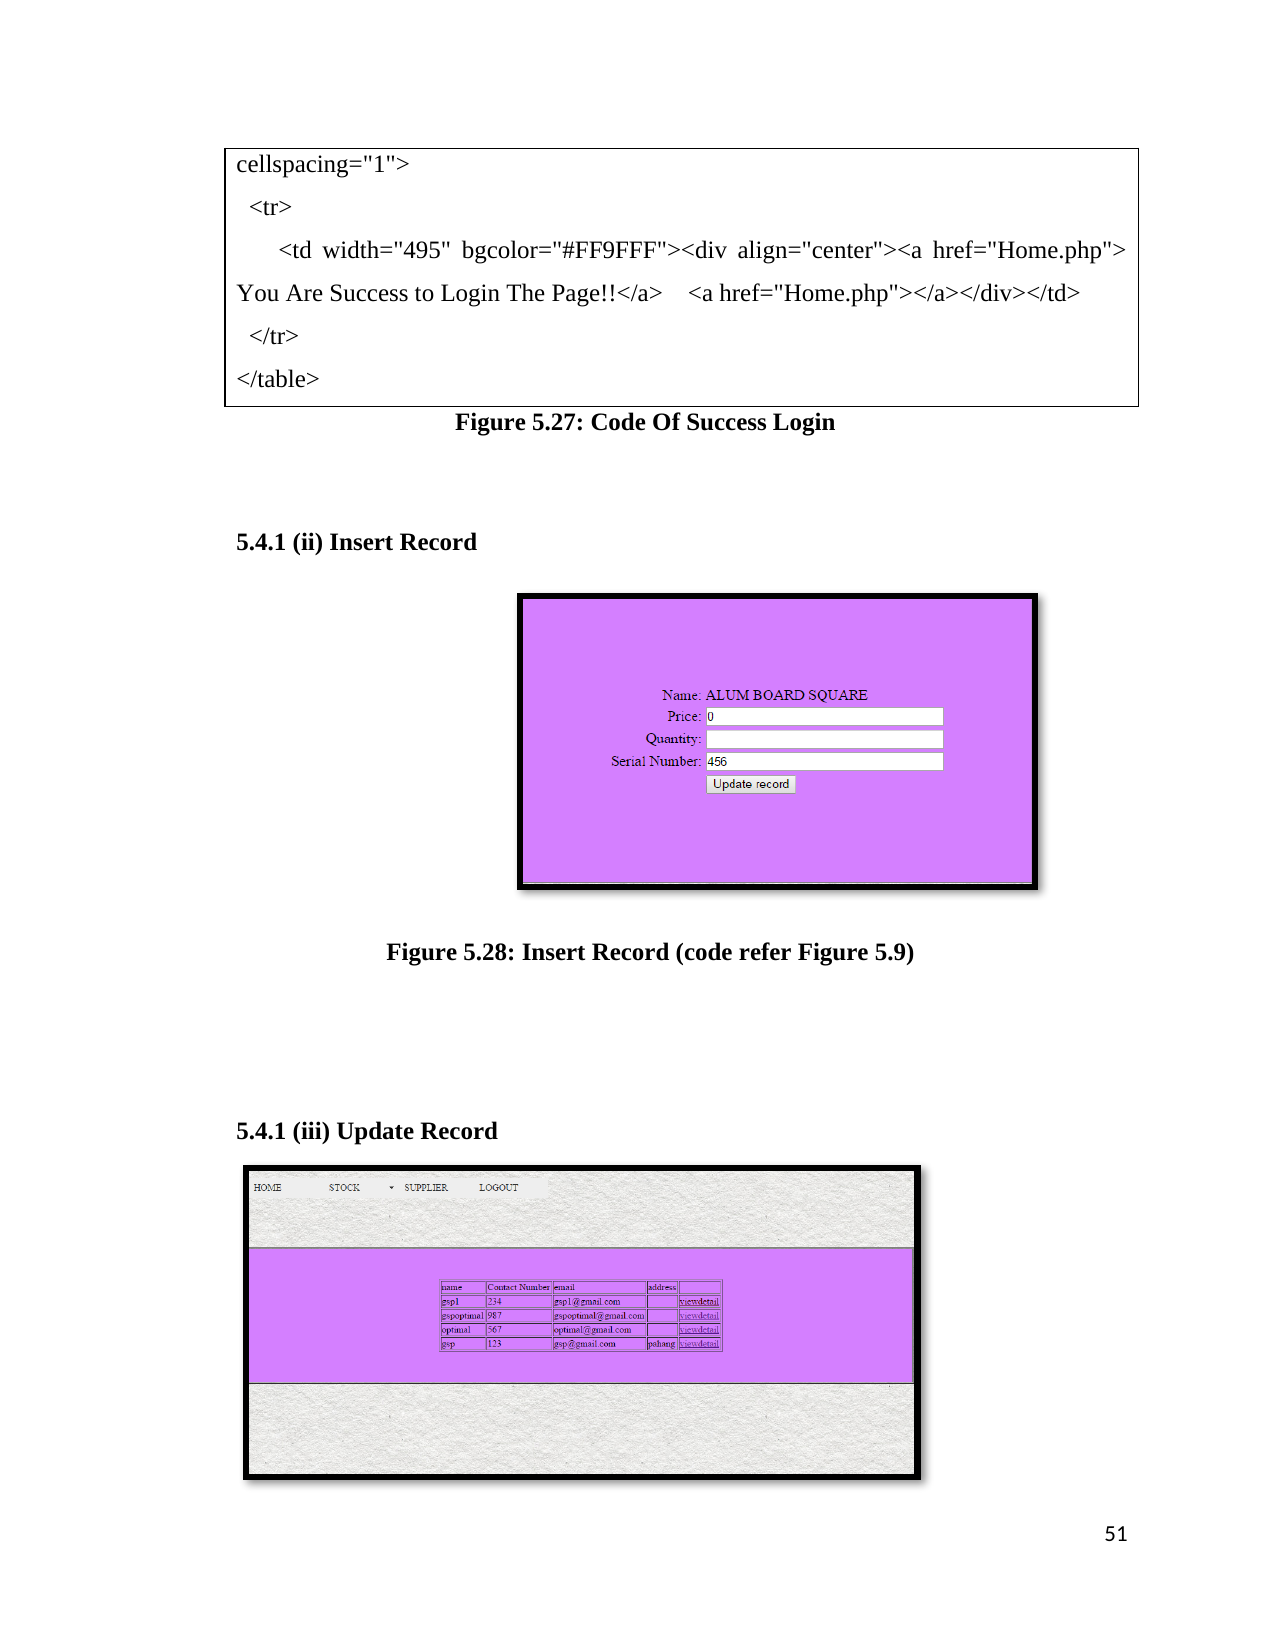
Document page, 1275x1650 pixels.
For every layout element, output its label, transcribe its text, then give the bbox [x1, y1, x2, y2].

picture [249, 1171, 914, 1474]
text Figure 5.27: Code Of Success Login [236, 407, 1127, 436]
text Figure 5.28: Insert Record (code refer Figure 5.9) [386, 937, 1127, 965]
text 5.4.1 (ii) Insert Record [236, 527, 1127, 556]
picture [523, 599, 1032, 884]
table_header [226, 149, 1138, 406]
